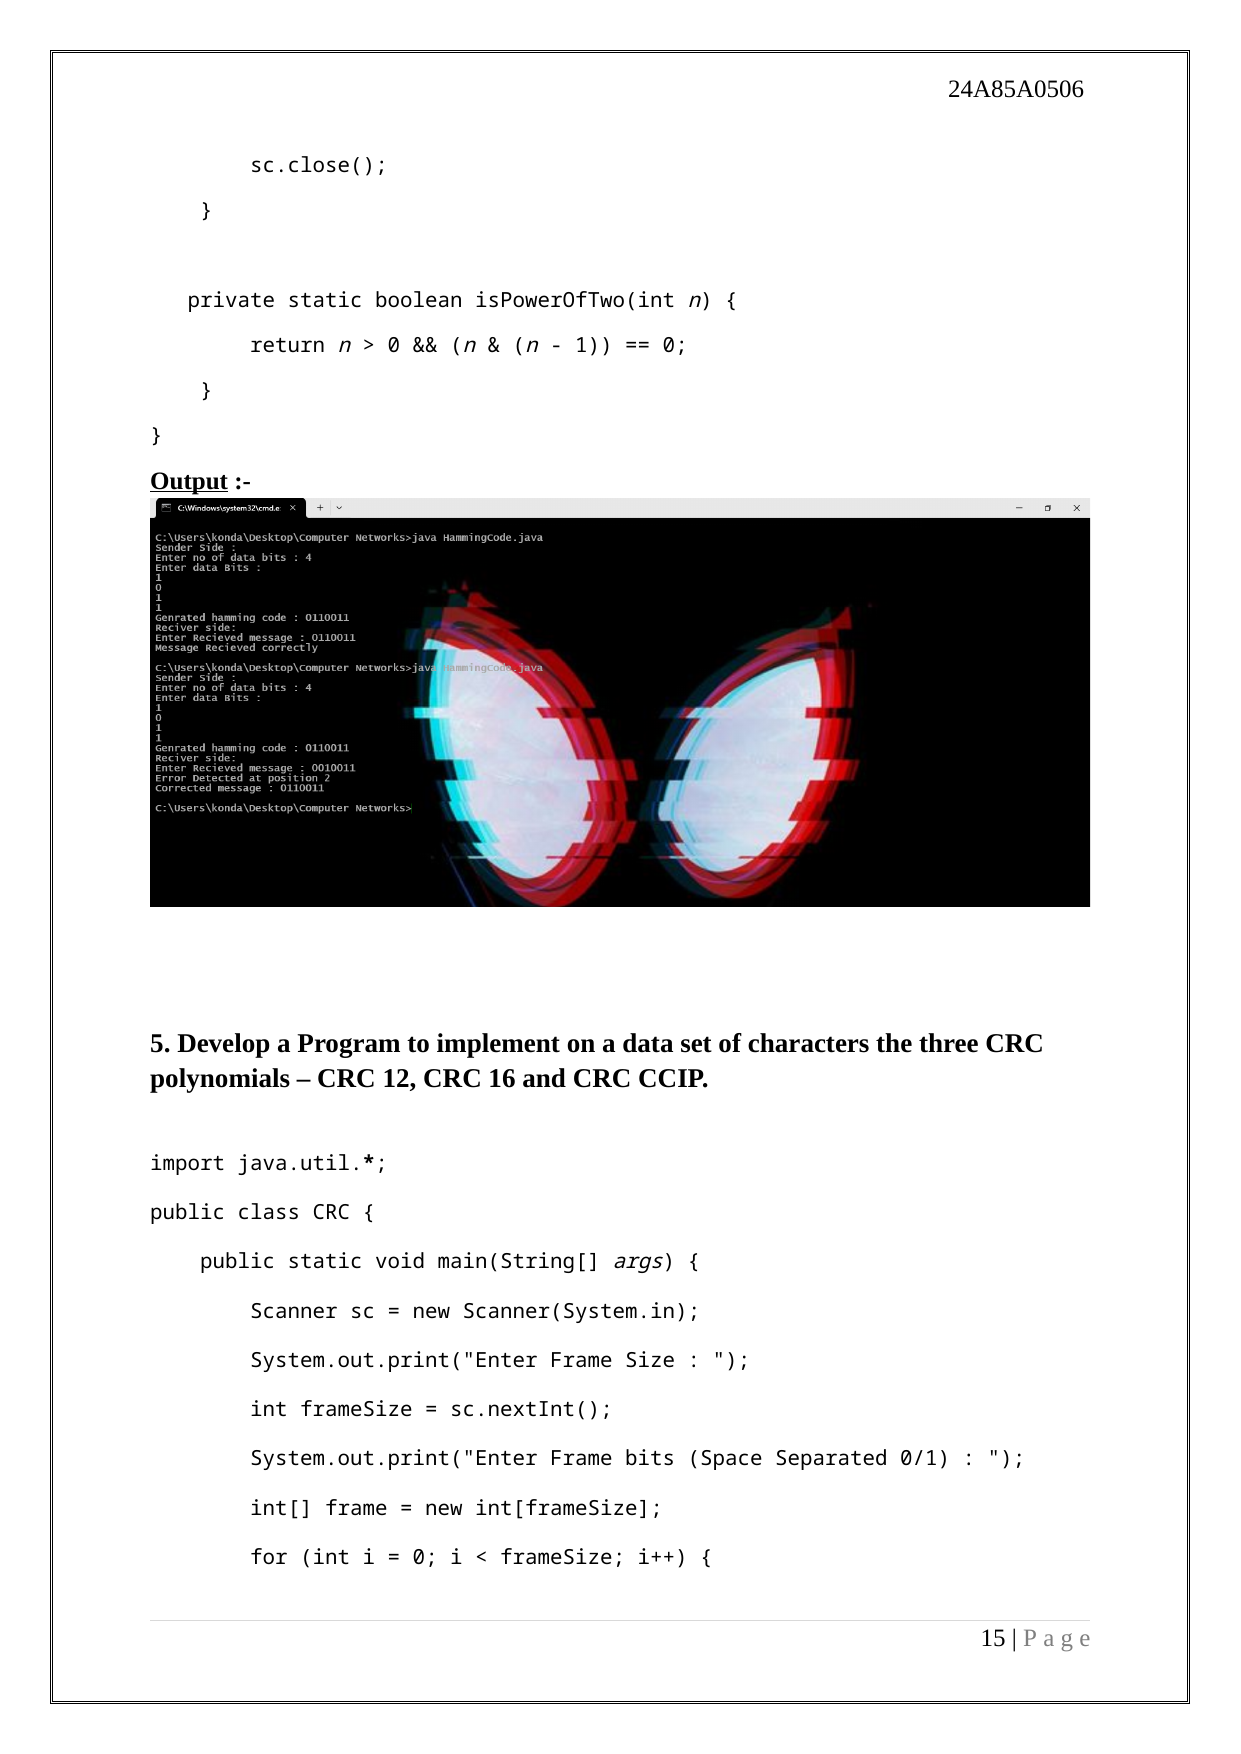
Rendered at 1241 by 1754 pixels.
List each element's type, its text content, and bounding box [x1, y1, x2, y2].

text return n > 0 && (n & (n - 1)) == 0; [150, 330, 1090, 359]
text for (int i = 0; i < frameSize; i++) { [150, 1542, 1090, 1571]
text Scanner sc = new Scanner(System.in); [150, 1296, 1090, 1324]
text } [150, 421, 1090, 449]
text sc.close(); [150, 150, 1090, 178]
text int[] frame = new int[frameSize]; [150, 1493, 1090, 1521]
text } [150, 376, 1090, 404]
subtitle Output :- [150, 466, 1090, 494]
text import java.util.*; [150, 1148, 1090, 1176]
text public class CRC { [150, 1197, 1090, 1226]
text public static void main(String[] args) { [150, 1246, 1090, 1275]
text System.out.print("Enter Frame Size : "); [150, 1345, 1090, 1373]
subtitle 5. Develop a Program to implement on a data set of characters the three CRC polynomials – CRC 12, CRC 16 and CRC CCIP. [150, 1027, 1090, 1094]
text System.out.print("Enter Frame bits (Space Separated 0/1) : "); [150, 1443, 1090, 1472]
text private static boolean isPowerOfTwo(int n) { [150, 285, 1090, 314]
text int frameSize = sc.nextInt(); [150, 1394, 1090, 1423]
picture [150, 498, 1091, 907]
text } [150, 195, 1090, 223]
